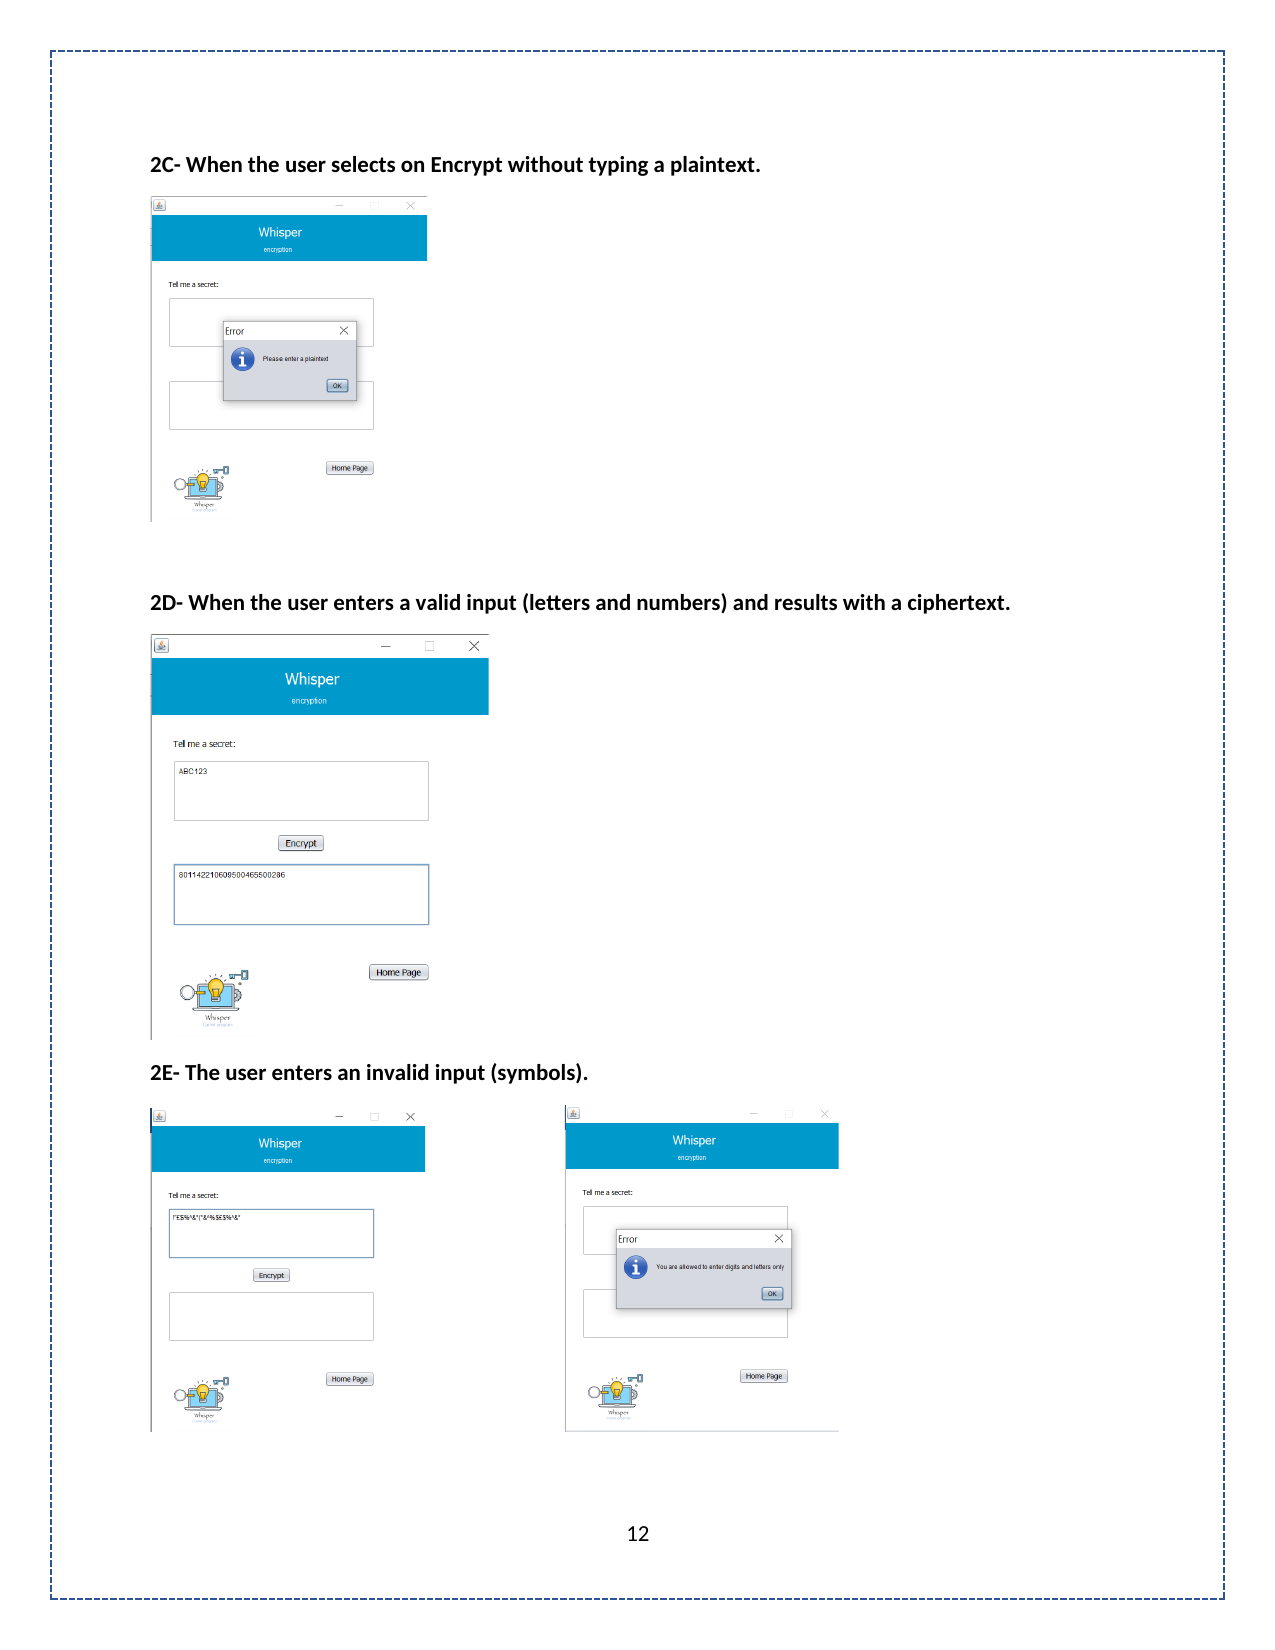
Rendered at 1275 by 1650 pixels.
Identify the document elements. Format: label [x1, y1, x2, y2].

picture [150, 196, 428, 522]
picture [150, 1108, 426, 1432]
picture [150, 634, 489, 1040]
picture [564, 1105, 839, 1432]
